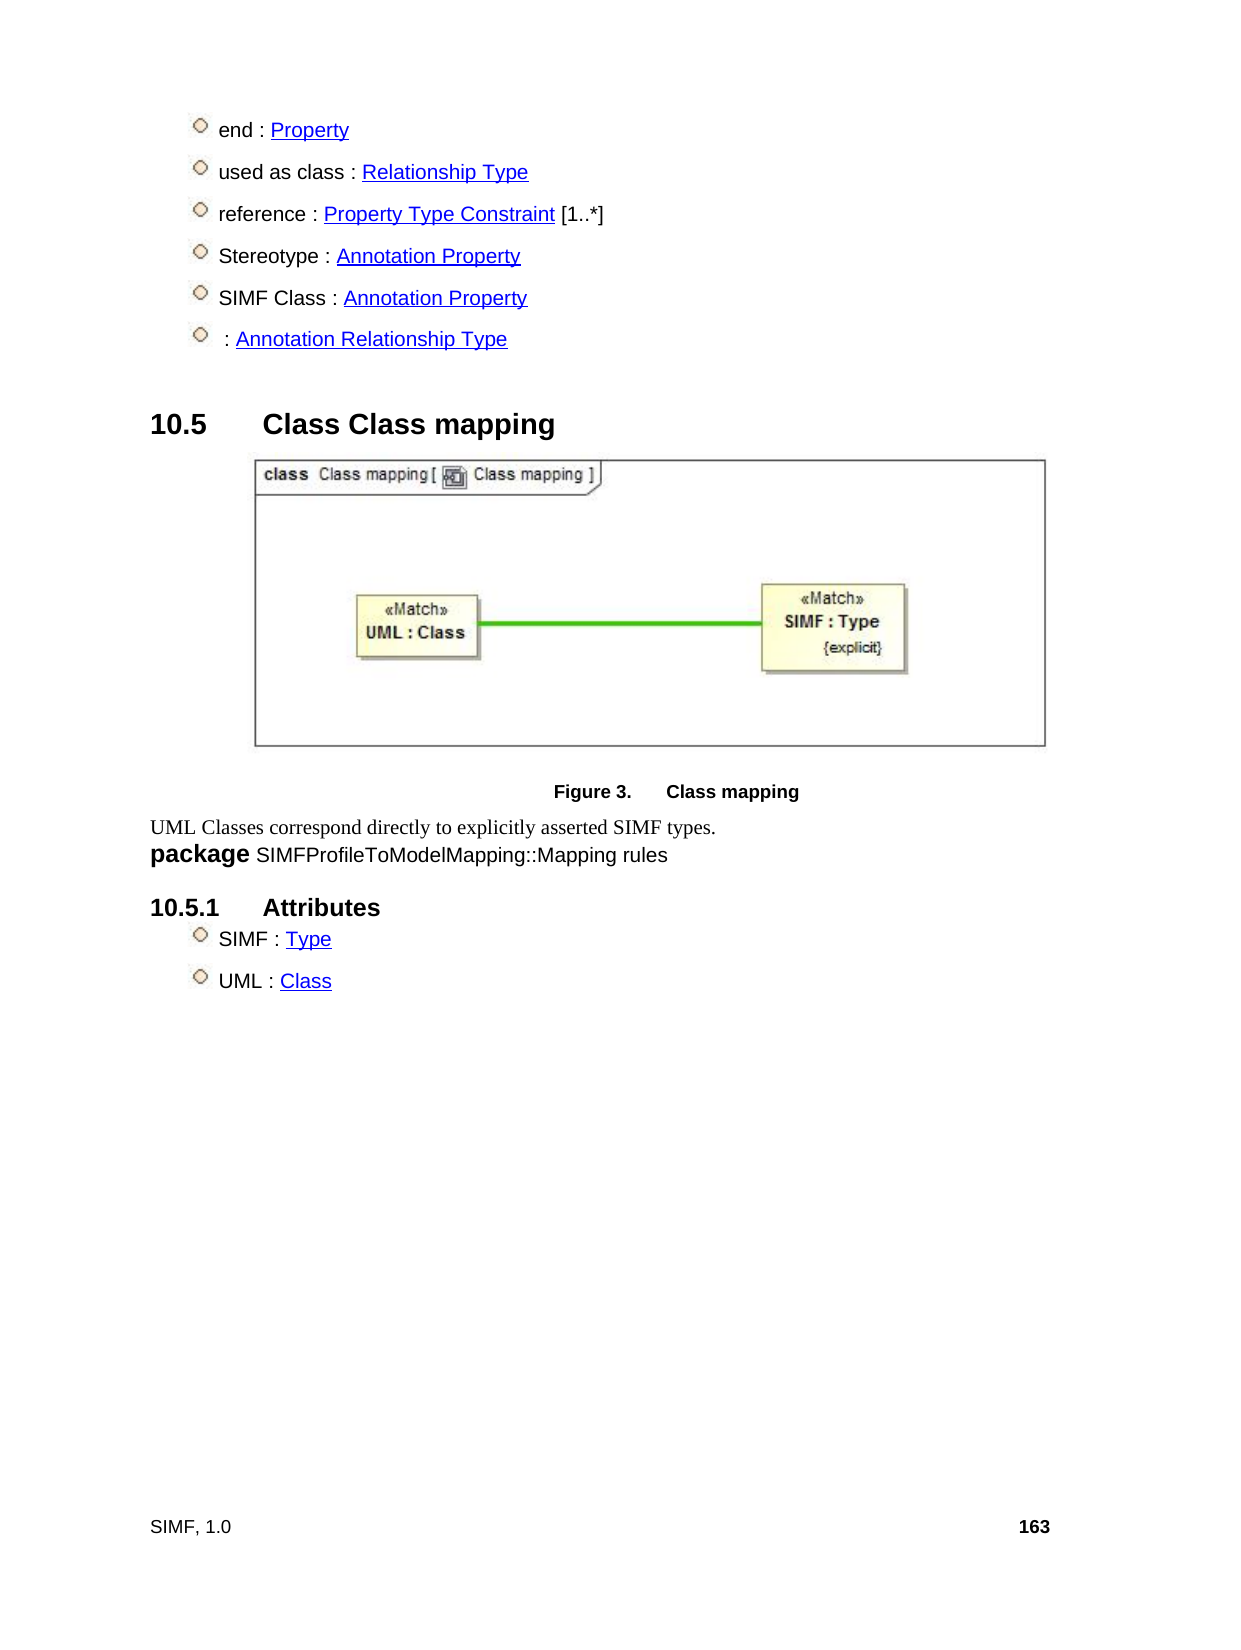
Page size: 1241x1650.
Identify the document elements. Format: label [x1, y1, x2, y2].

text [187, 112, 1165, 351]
picture [247, 452, 1068, 769]
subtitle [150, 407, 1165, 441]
picture [187, 321, 213, 347]
picture [187, 196, 213, 222]
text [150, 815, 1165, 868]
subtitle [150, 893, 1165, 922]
picture [187, 238, 213, 264]
picture [187, 280, 213, 305]
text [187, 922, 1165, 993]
picture [187, 154, 213, 180]
picture [187, 921, 213, 947]
picture [187, 963, 213, 989]
picture [187, 112, 213, 138]
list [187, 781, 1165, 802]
